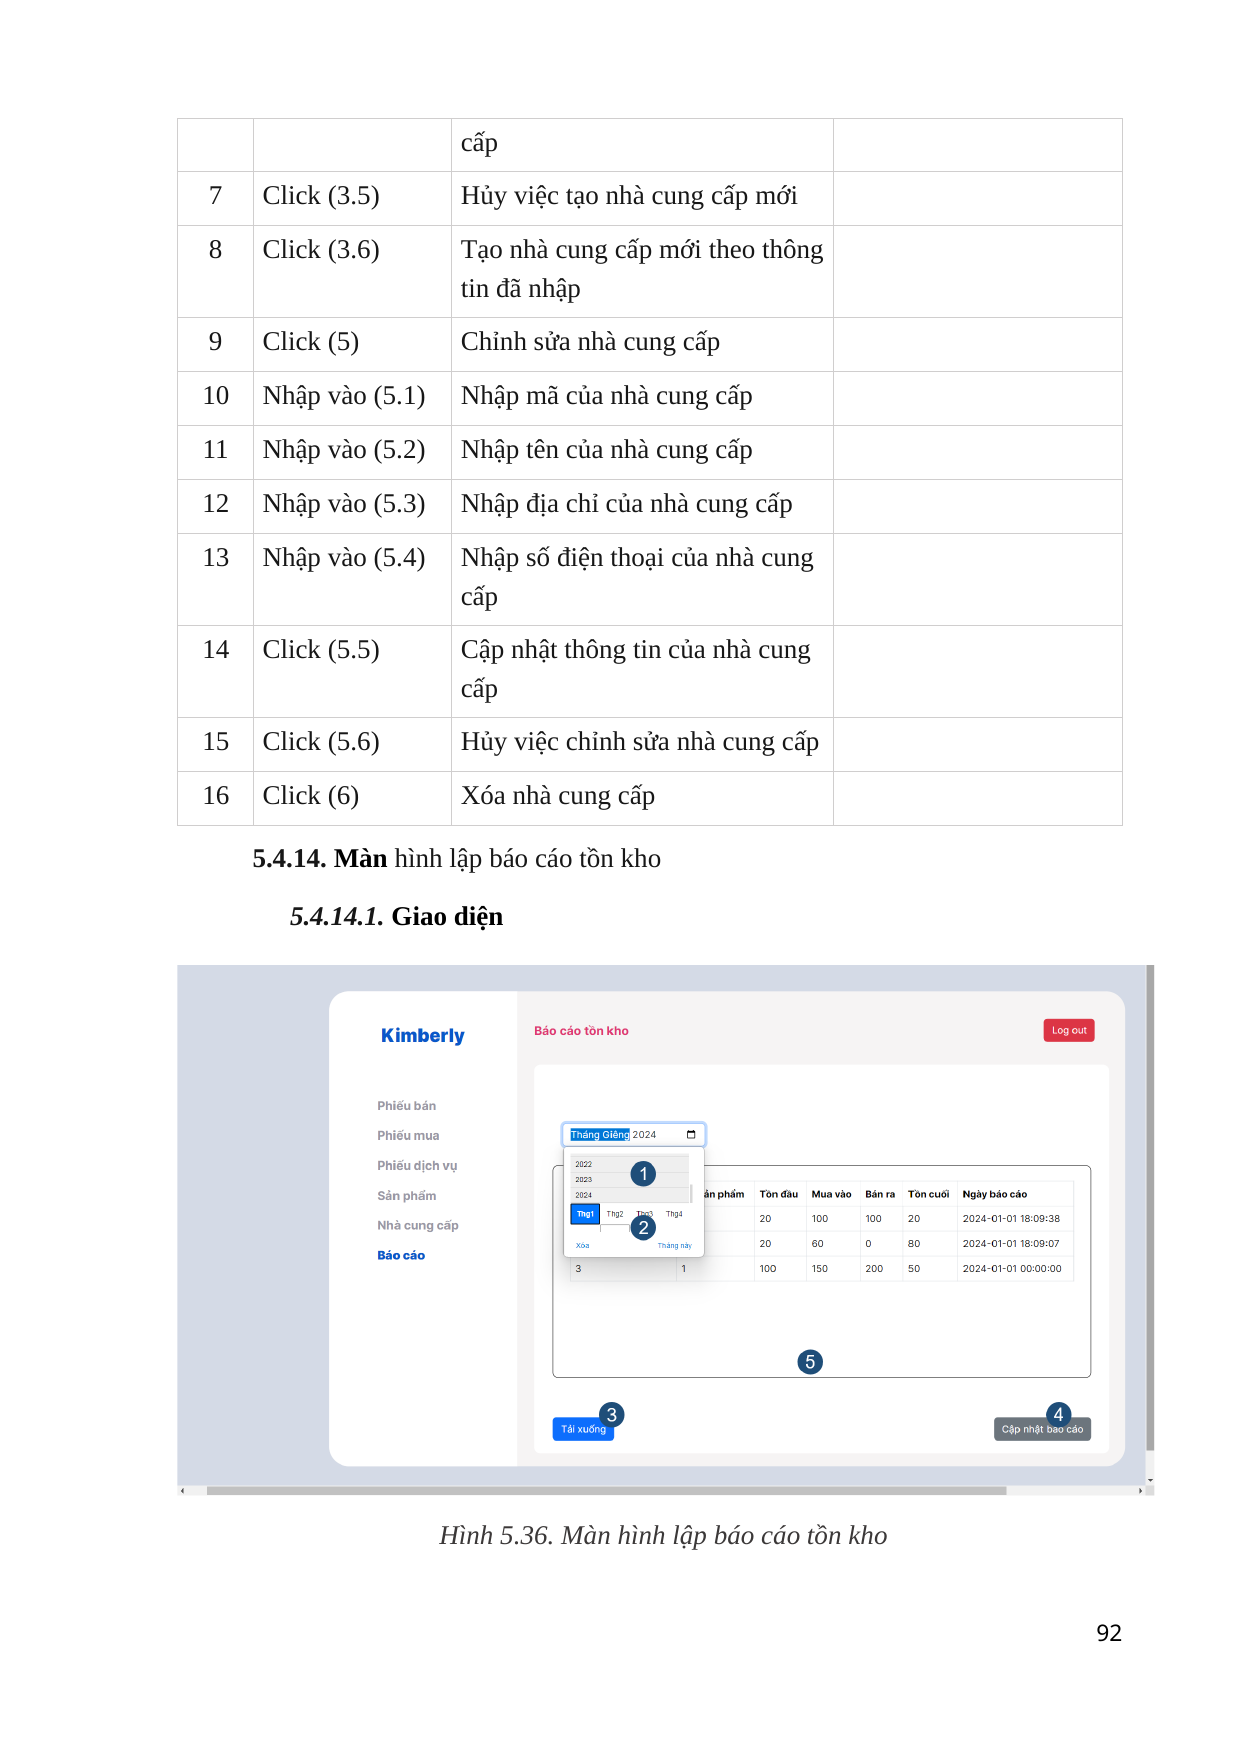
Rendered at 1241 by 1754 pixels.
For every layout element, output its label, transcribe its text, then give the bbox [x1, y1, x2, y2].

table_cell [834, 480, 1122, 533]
text Giao diện [290, 899, 1122, 931]
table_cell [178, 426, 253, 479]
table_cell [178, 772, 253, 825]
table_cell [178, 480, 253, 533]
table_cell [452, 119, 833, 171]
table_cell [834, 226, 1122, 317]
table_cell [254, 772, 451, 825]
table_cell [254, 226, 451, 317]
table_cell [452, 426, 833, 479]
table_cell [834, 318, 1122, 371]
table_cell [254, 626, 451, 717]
text Màn hình lập báo cáo tồn kho [252, 842, 1122, 874]
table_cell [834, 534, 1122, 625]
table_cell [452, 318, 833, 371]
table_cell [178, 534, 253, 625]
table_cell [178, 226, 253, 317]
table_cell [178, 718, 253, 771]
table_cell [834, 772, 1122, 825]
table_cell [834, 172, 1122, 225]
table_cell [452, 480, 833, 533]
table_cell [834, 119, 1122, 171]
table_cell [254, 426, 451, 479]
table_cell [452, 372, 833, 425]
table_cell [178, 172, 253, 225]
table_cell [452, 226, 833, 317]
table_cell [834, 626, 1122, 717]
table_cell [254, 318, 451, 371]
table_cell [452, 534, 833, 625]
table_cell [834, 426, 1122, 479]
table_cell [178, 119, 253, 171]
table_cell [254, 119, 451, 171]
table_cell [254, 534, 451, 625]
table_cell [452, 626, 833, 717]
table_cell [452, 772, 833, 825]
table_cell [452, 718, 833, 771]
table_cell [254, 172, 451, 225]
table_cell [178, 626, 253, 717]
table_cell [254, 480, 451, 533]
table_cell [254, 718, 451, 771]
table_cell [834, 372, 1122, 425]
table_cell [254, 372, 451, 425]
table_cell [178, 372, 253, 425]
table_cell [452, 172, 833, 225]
picture [177, 965, 1155, 1515]
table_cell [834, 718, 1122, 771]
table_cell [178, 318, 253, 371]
